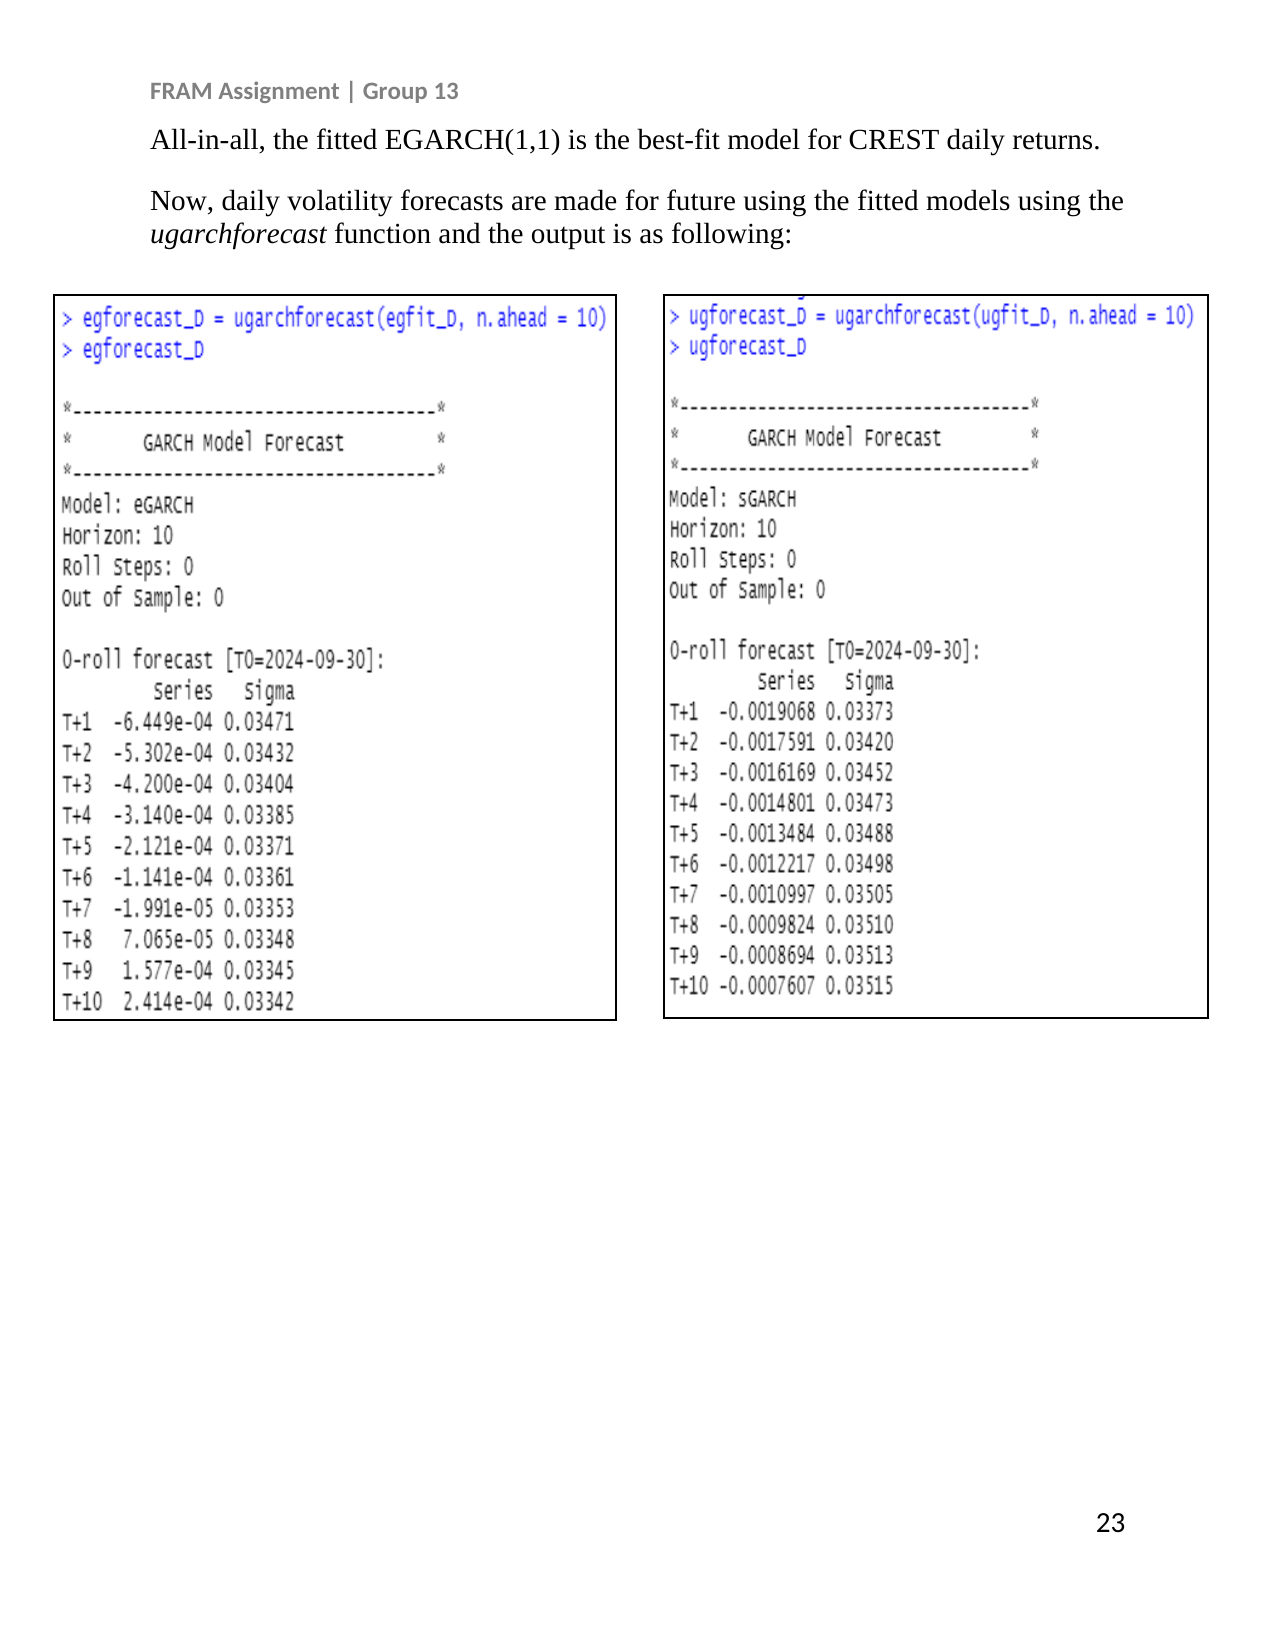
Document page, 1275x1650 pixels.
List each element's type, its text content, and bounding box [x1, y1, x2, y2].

text All-in-all, the fitted EGARCH(1,1) is the best-fit model for CREST daily returns. [150, 122, 1125, 155]
picture [665, 296, 1207, 1017]
text Now, daily volatility forecasts are made for future using the fitted models using the ugarchforecast function and the output is as following: [150, 183, 1125, 250]
picture [55, 296, 615, 1019]
